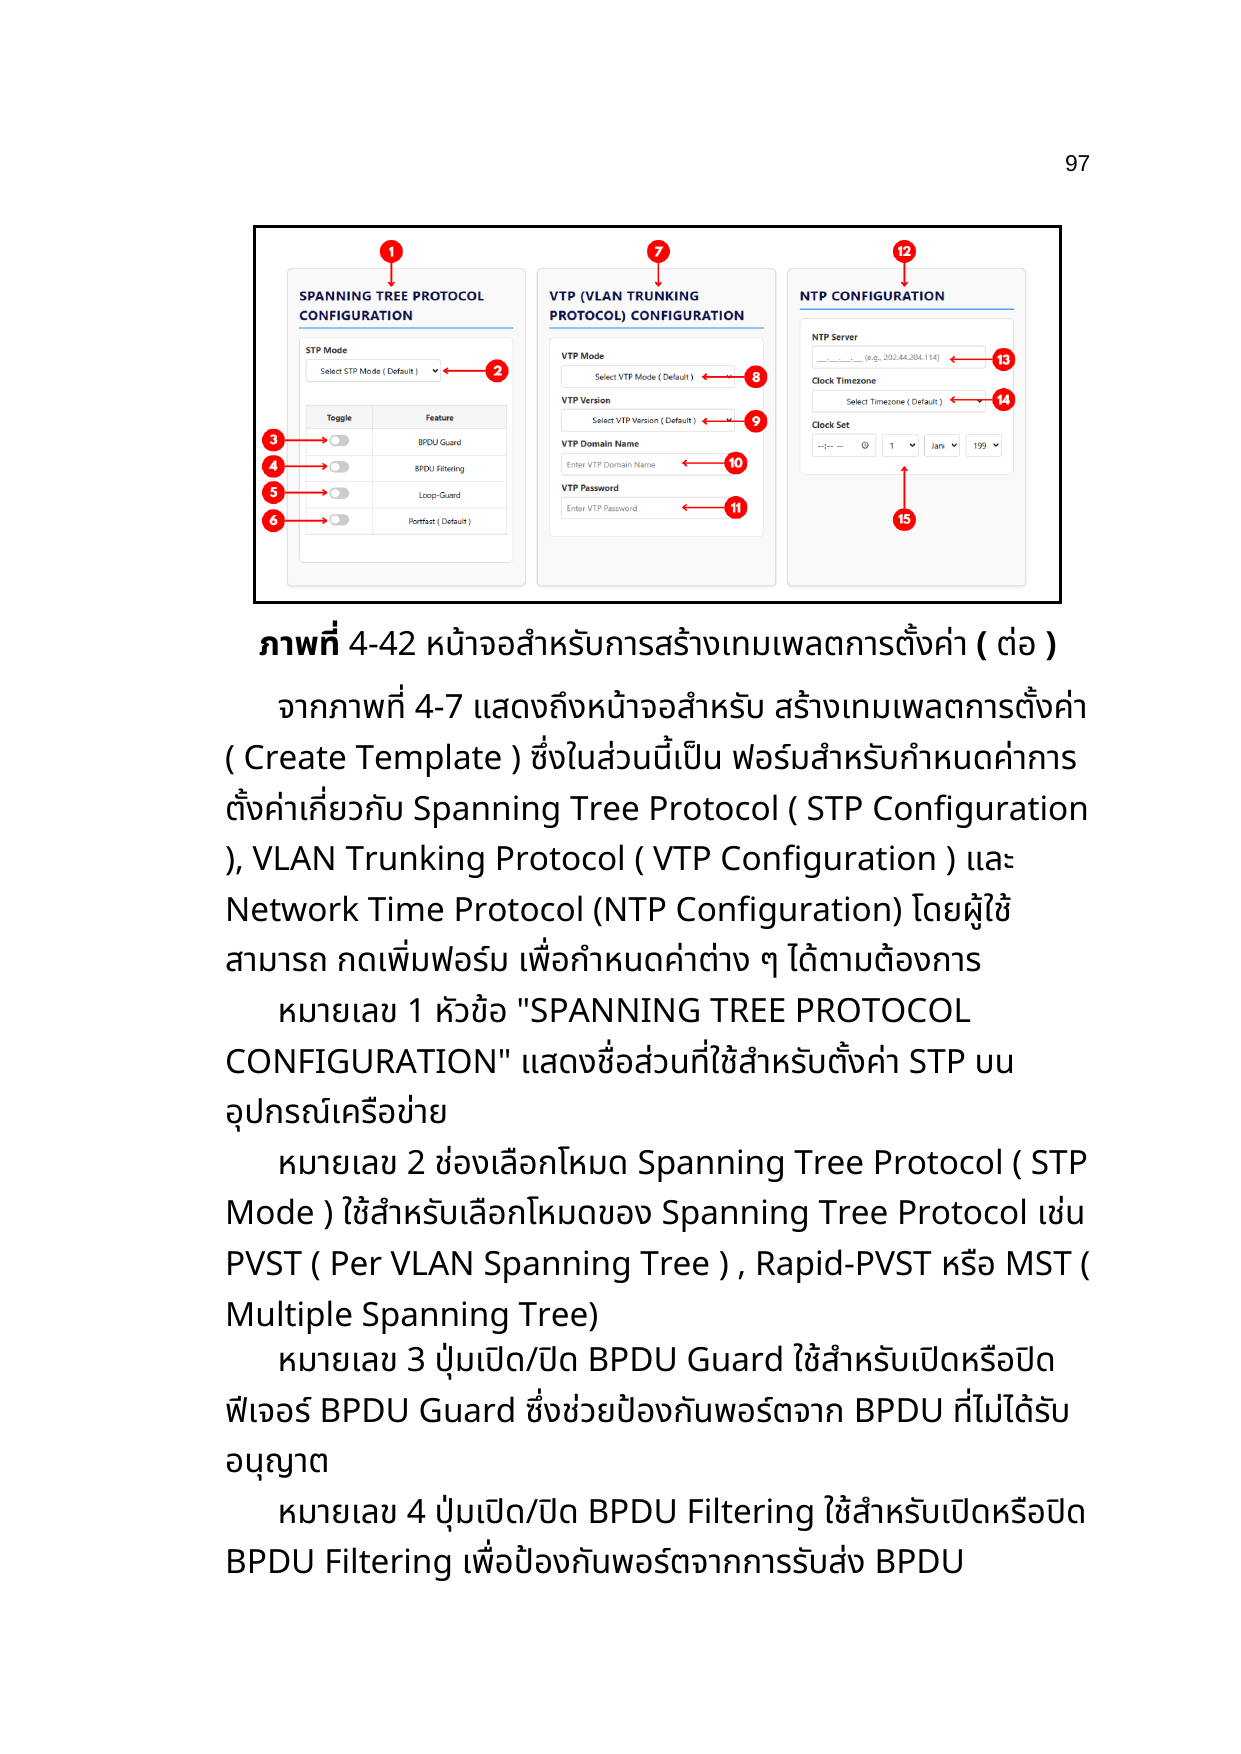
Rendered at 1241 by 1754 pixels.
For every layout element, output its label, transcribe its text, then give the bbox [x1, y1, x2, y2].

picture [256, 228, 1059, 601]
text จากภาพที่ 4-7 แสดงถึงหน้าจอสำหรับ สร้างเทมเพลตการตั้งค่า ( Create Template ) ซึ่งในส่วนนี้เป็น ฟอร์มสำหรับกำหนดค่าการตั้งค่าเกี่ยวกับ Spanning Tree Protocol ( STP Configuration ), VLAN Trunking Protocol ( VTP Configuration ) และ Network Time Protocol (NTP Configuration) โดยผู้ใช้สามารถ กดเพิ่มฟอร์ม เพื่อกำหนดค่าต่าง ๆ ได้ตามต้องการ [225, 683, 1090, 987]
text หมายเลข 3 ปุ่มเปิด/ปิด BPDU Guard ใช้สำหรับเปิดหรือปิดฟีเจอร์ BPDU Guard ซึ่งช่วยป้องกันพอร์ตจาก BPDU ที่ไม่ได้รับอนุญาต [225, 1336, 1090, 1487]
text หมายเลข 4 ปุ่มเปิด/ปิด BPDU Filtering ใช้สำหรับเปิดหรือปิด BPDU Filtering เพื่อป้องกันพอร์ตจากการรับส่ง BPDU [225, 1487, 1090, 1589]
text หมายเลข 2 ช่องเลือกโหมด Spanning Tree Protocol ( STP Mode ) ใช้สำหรับเลือกโหมดของ Spanning Tree Protocol เช่น PVST ( Per VLAN Spanning Tree ) , Rapid-PVST หรือ MST ( Multiple Spanning Tree) [225, 1138, 1090, 1336]
text หมายเลข 1 หัวข้อ "SPANNING TREE PROTOCOL CONFIGURATION" แสดงชื่อส่วนที่ใช้สำหรับตั้งค่า STP บนอุปกรณ์เครือข่าย [225, 987, 1090, 1138]
